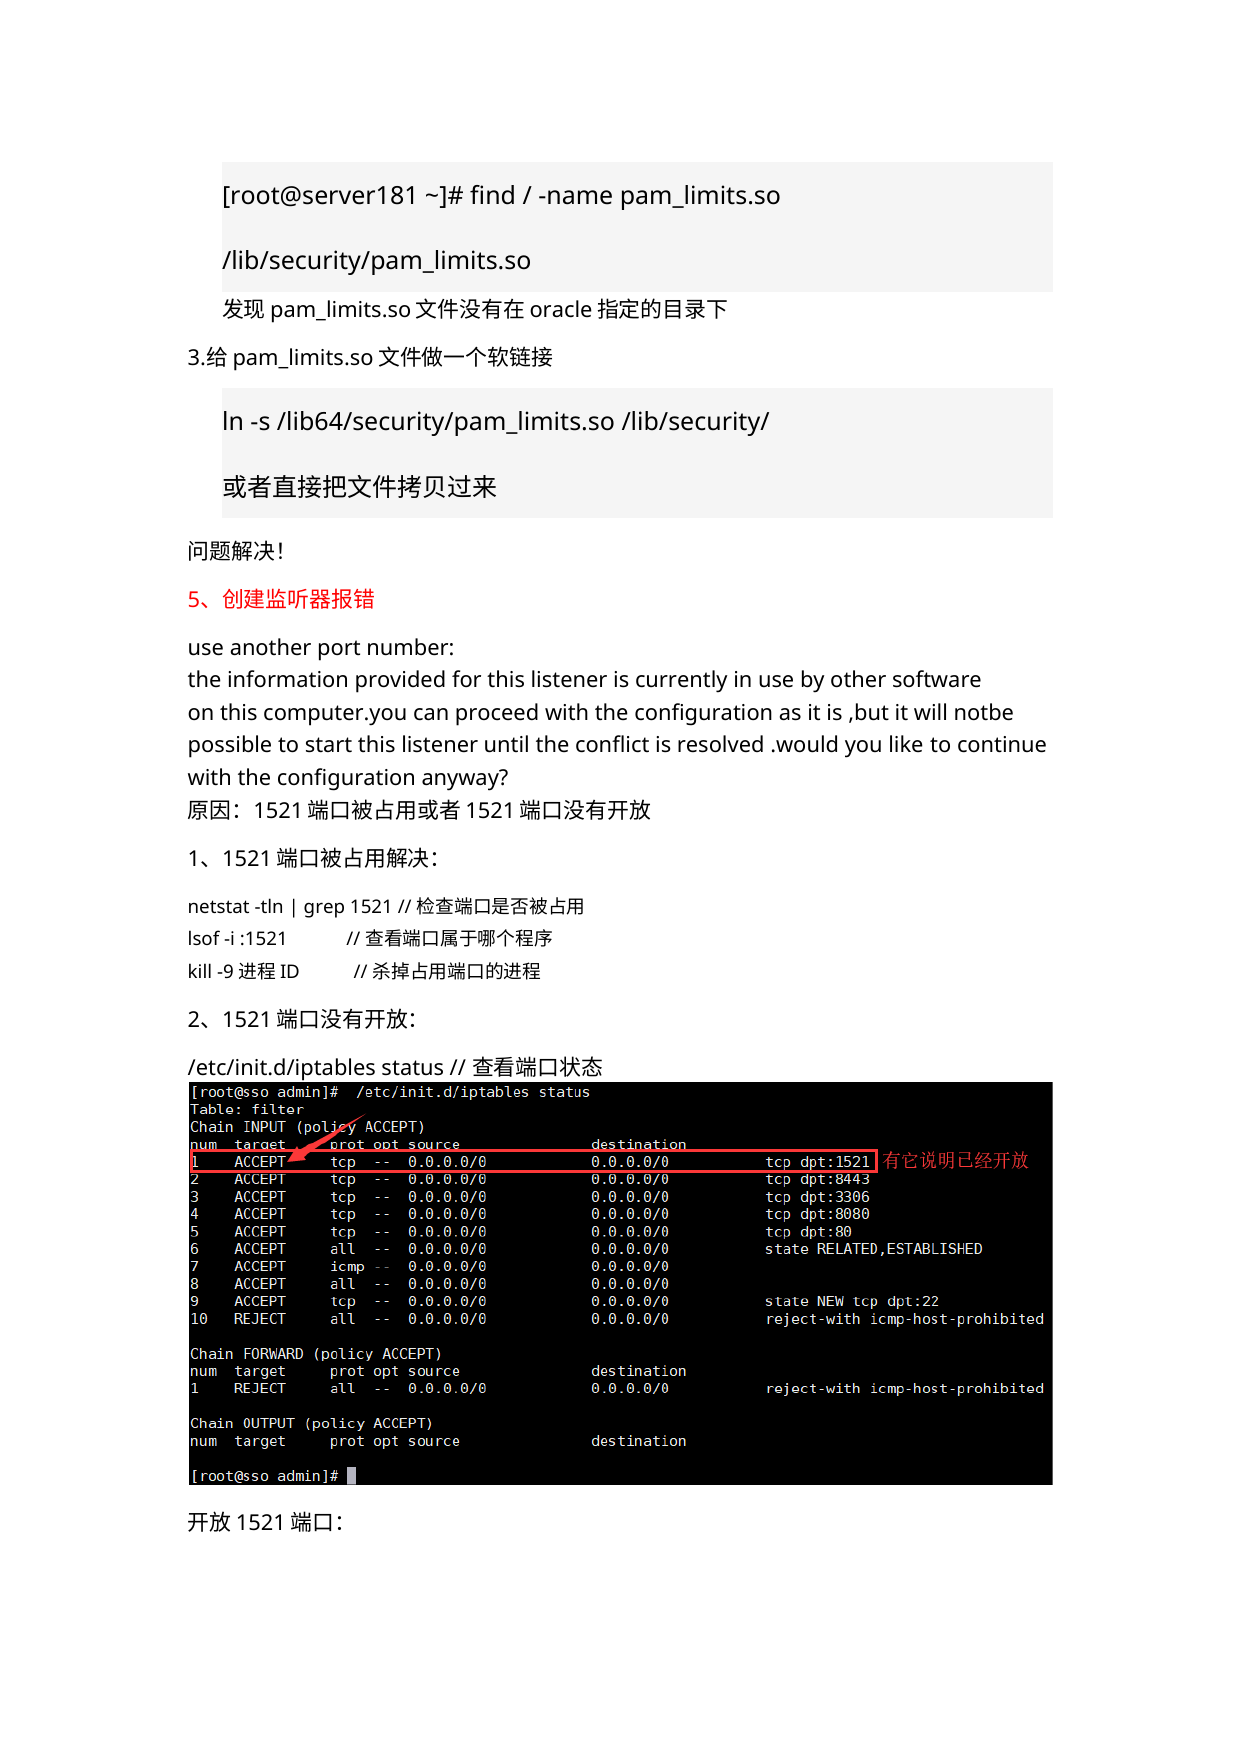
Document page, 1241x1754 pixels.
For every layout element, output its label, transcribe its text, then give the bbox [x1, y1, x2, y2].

text 或者直接把文件拷贝过来 [222, 453, 1053, 518]
text the information provided for this listener is currently in use by other software [187, 663, 1053, 695]
text 3.给pam_limits.so文件做一个软链接 [187, 340, 1053, 373]
text 1、1521端口被占用解决： [187, 841, 1053, 873]
text 2、1521端口没有开放： [187, 1002, 1053, 1034]
text 问题解决！ [187, 534, 1053, 566]
text 5、创建监听器报错 [187, 582, 1053, 614]
text 开放1521端口： [187, 1505, 1053, 1538]
text use another port number: [187, 630, 1053, 663]
text kill -9 进程ID // 杀掉占用端口的进程 [187, 954, 1053, 986]
text netstat -tln | grep 1521 // 检查端口是否被占用 [187, 889, 1053, 921]
text ln -s /lib64/security/pam_limits.so /lib/security/ [222, 388, 1053, 453]
text /lib/security/pam_limits.so [222, 227, 1053, 292]
text 原因：1521端口被占用或者1521端口没有开放 [187, 793, 1053, 825]
picture [187, 1082, 1053, 1485]
text lsof -i :1521 // 查看端口属于哪个程序 [187, 921, 1053, 954]
text 发现pam_limits.so文件没有在oracle指定的目录下 [222, 292, 1053, 324]
text on this computer.you can proceed with the configuration as it is ,but it will notbe possible to start this listener until the conflict is resolved .would you like to continue with the configuration anyway? [187, 695, 1053, 793]
text [root@server181 ~]# find / -name pam_limits.so [222, 162, 1053, 227]
text /etc/init.d/iptables status // 查看端口状态 [187, 1050, 1053, 1082]
